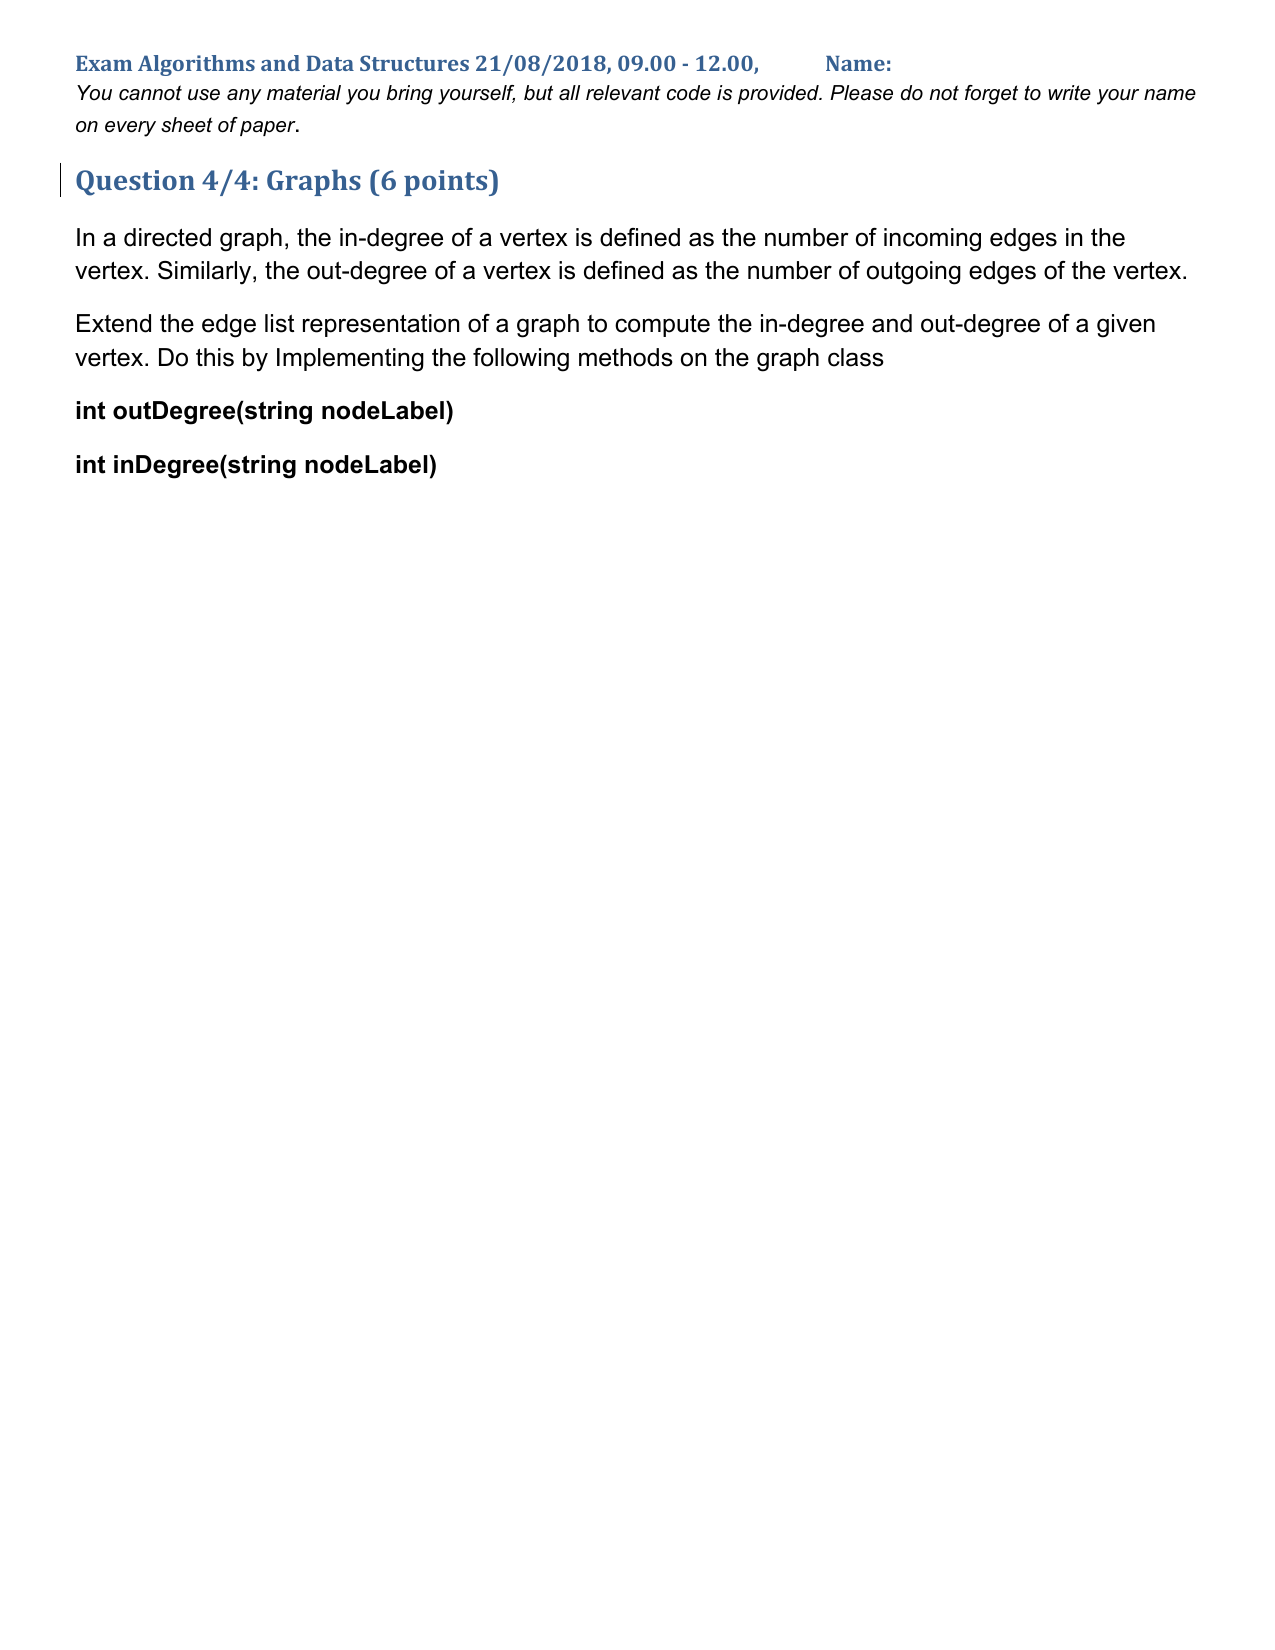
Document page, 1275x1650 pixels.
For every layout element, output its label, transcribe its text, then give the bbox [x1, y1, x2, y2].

text int inDegree(string nodeLabel) [75, 450, 1200, 479]
text Question 4/4: Graphs (6 points) [75, 162, 1200, 197]
text int outDegree(string nodeLabel) [75, 396, 1200, 425]
text In a directed graph, the in-degree of a vertex is defined as the number of incoming edges in the vertex. Similarly, the out-degree of a vertex is defined as the number of outgoing edges of the vertex. [75, 223, 1200, 284]
text Extend the edge list representation of a graph to compute the in-degree and out-degree of a given vertex. Do this by Implementing the following methods on the graph class [75, 309, 1200, 371]
